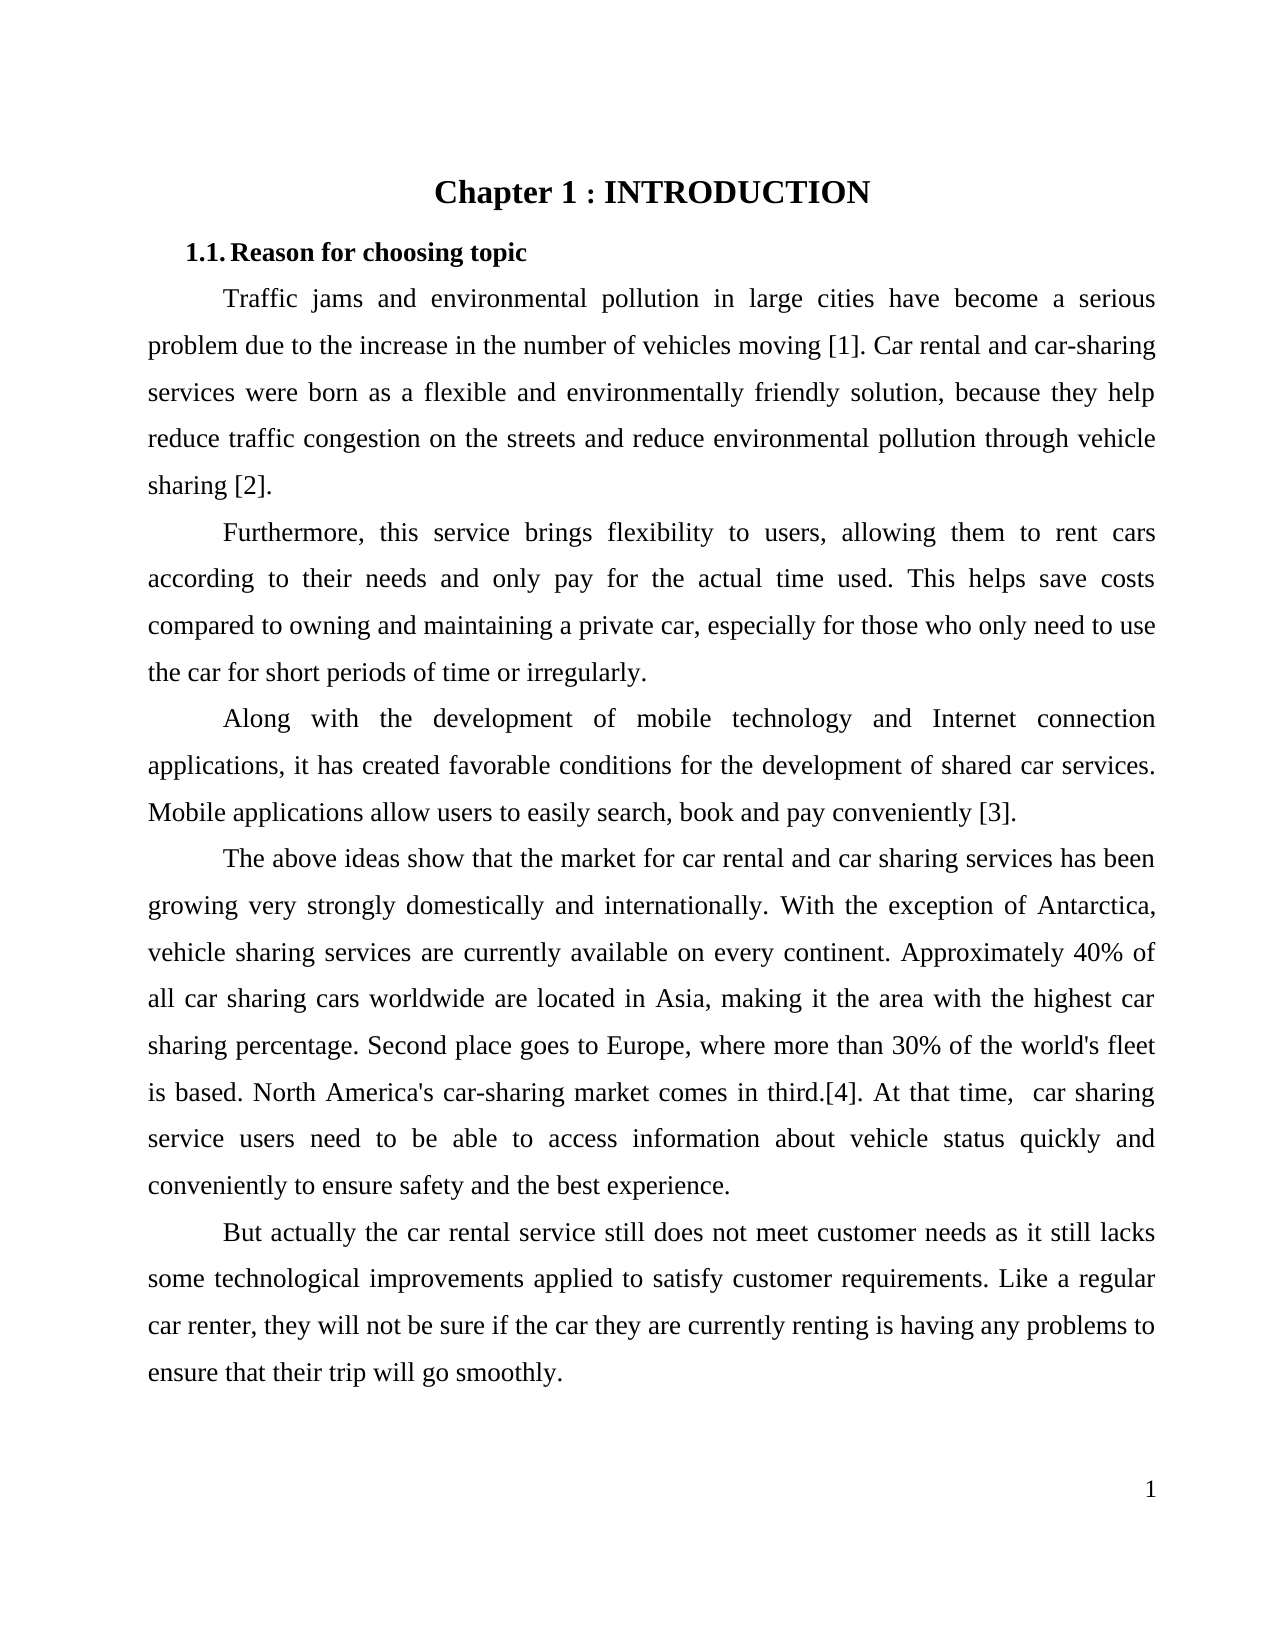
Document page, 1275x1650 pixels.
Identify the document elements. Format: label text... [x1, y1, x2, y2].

text Furthermore, this service brings flexibility to users, allowing them to rent cars according to their needs and only pay for the actual time used. This helps save costs compared to owning and maintaining a private car, especially for those who only need to use the car for short periods of time or irregularly. [148, 516, 1157, 687]
text Along with the development of mobile technology and Internet connection applications, it has created favorable conditions for the development of shared car services. Mobile applications allow users to easily search, book and pay conveniently [3]. [148, 703, 1157, 827]
text But actually the car rental service still does not meet customer needs as it still lacks some technological improvements applied to satisfy customer requirements. Like a regular car renter, they will not be sure if the car they are currently renting is having any problems to ensure that their trip will go smoothly. [148, 1216, 1157, 1387]
text The above ideas show that the market for car rental and car sharing services has been growing very strongly domestically and internationally. With the exception of Antarctica, vehicle sharing services are currently available on every continent. Approximately 40% of all car sharing cars worldwide are located in Asia, making it the area with the highest car sharing percentage. Second place goes to Europe, where more than 30% of the world's fleet is based. North America's car-sharing market comes in third.[4]. At that time, car sharing service users need to be able to access information about vehicle status quickly and conveniently to ensure safety and the best experience. [148, 843, 1157, 1200]
subtitle : INTRODUCTION [148, 173, 1157, 211]
text Traffic jams and environmental pollution in large cities have become a serious problem due to the increase in the number of vehicles moving [1]. Car rental and car-sharing services were born as a flexible and environmentally friendly solution, because they help reduce traffic congestion on the streets and reduce environmental pollution through vehicle sharing [2]. [148, 283, 1157, 500]
list Reason for choosing topic [185, 236, 1157, 267]
